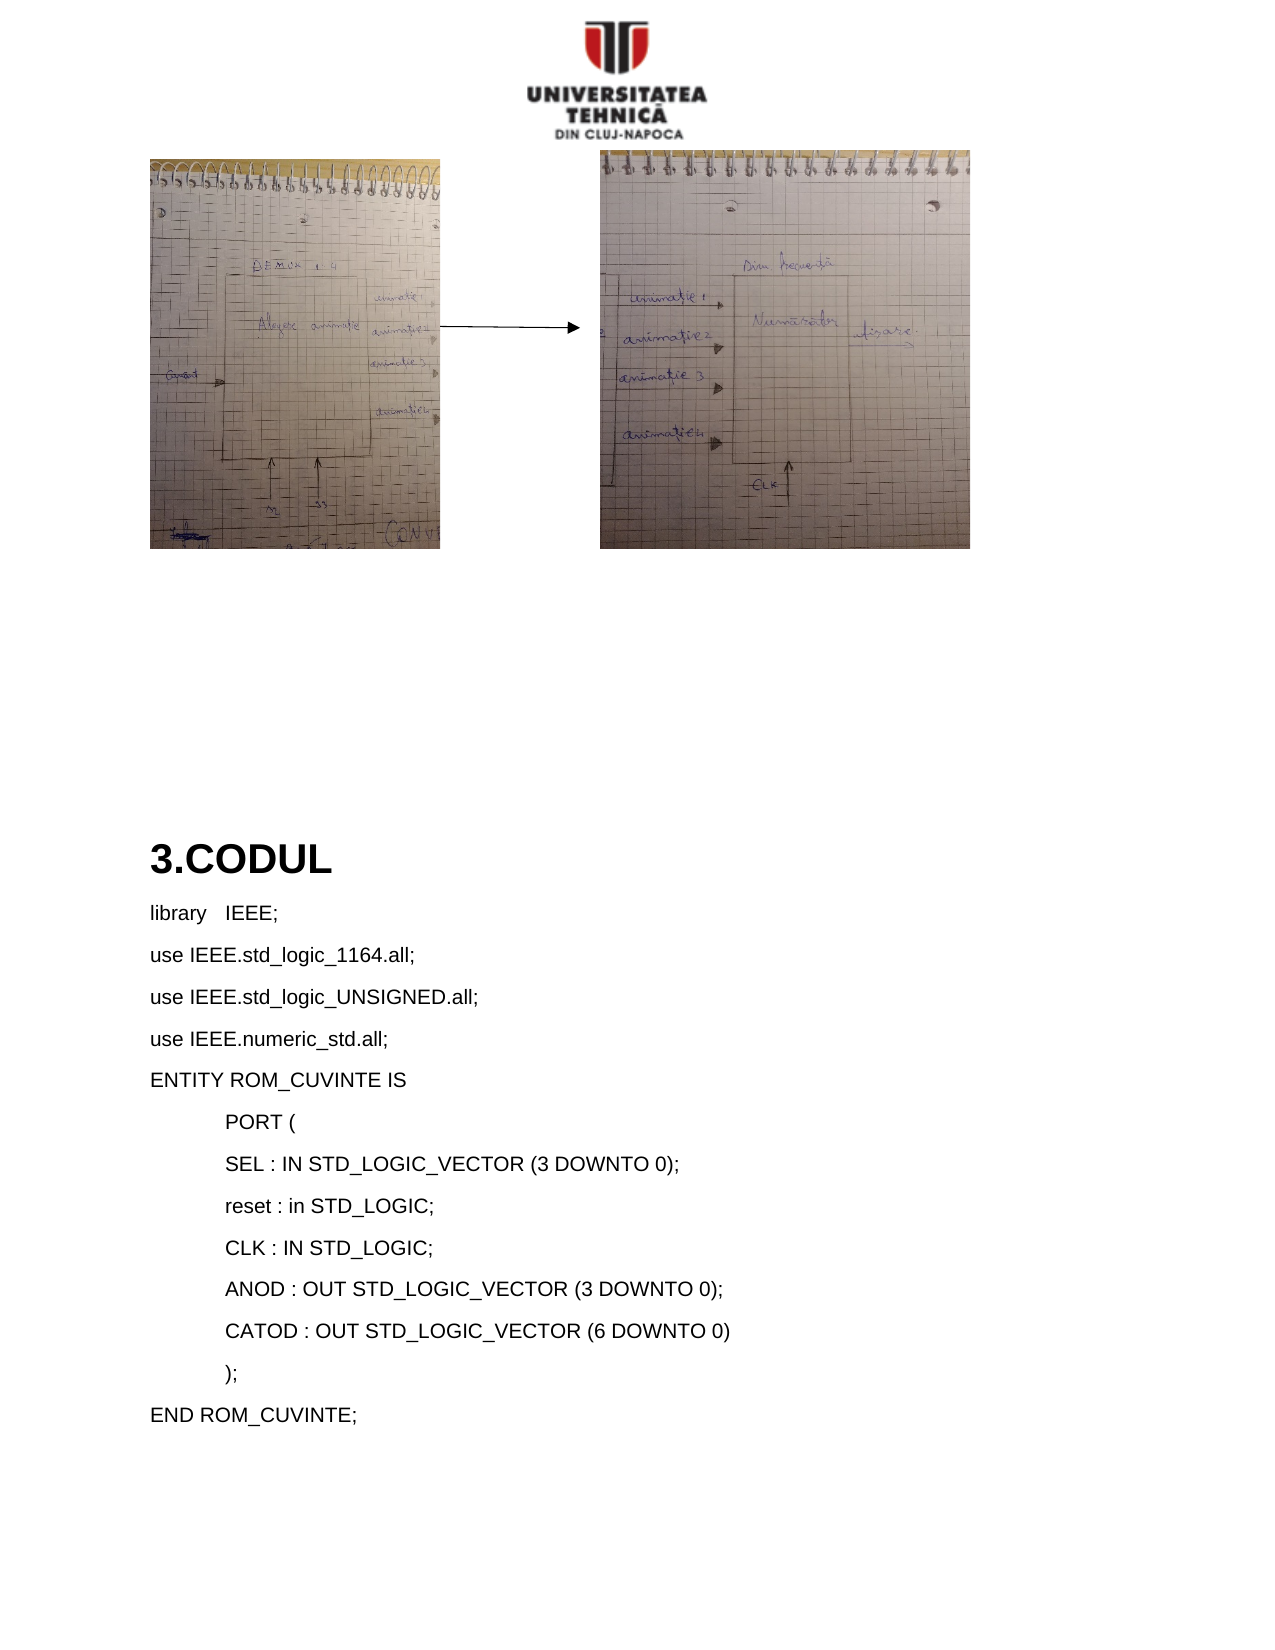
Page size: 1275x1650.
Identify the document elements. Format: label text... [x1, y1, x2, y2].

text 3.CODUL [150, 834, 1125, 882]
text ENTITY ROM_CUVINTE IS [150, 1068, 1125, 1092]
text CLK : IN STD_LOGIC; [150, 1235, 1125, 1259]
text ); [150, 1361, 1125, 1385]
text SEL : IN STD_LOGIC_VECTOR (3 DOWNTO 0); [150, 1152, 1125, 1176]
text CATOD : OUT STD_LOGIC_VECTOR (6 DOWNTO 0) [150, 1319, 1125, 1343]
text use IEEE.std_logic_UNSIGNED.all; [150, 985, 1125, 1009]
text use IEEE.numeric_std.all; [150, 1027, 1125, 1051]
text END ROM_CUVINTE; [150, 1402, 1125, 1426]
picture [501, 12, 971, 549]
text reset : in STD_LOGIC; [150, 1194, 1125, 1218]
text ANOD : OUT STD_LOGIC_VECTOR (3 DOWNTO 0); [150, 1277, 1125, 1301]
text PORT ( [150, 1110, 1125, 1134]
picture [150, 159, 441, 549]
text use IEEE.std_logic_1164.all; [150, 943, 1125, 967]
text library IEEE; [150, 901, 1125, 925]
